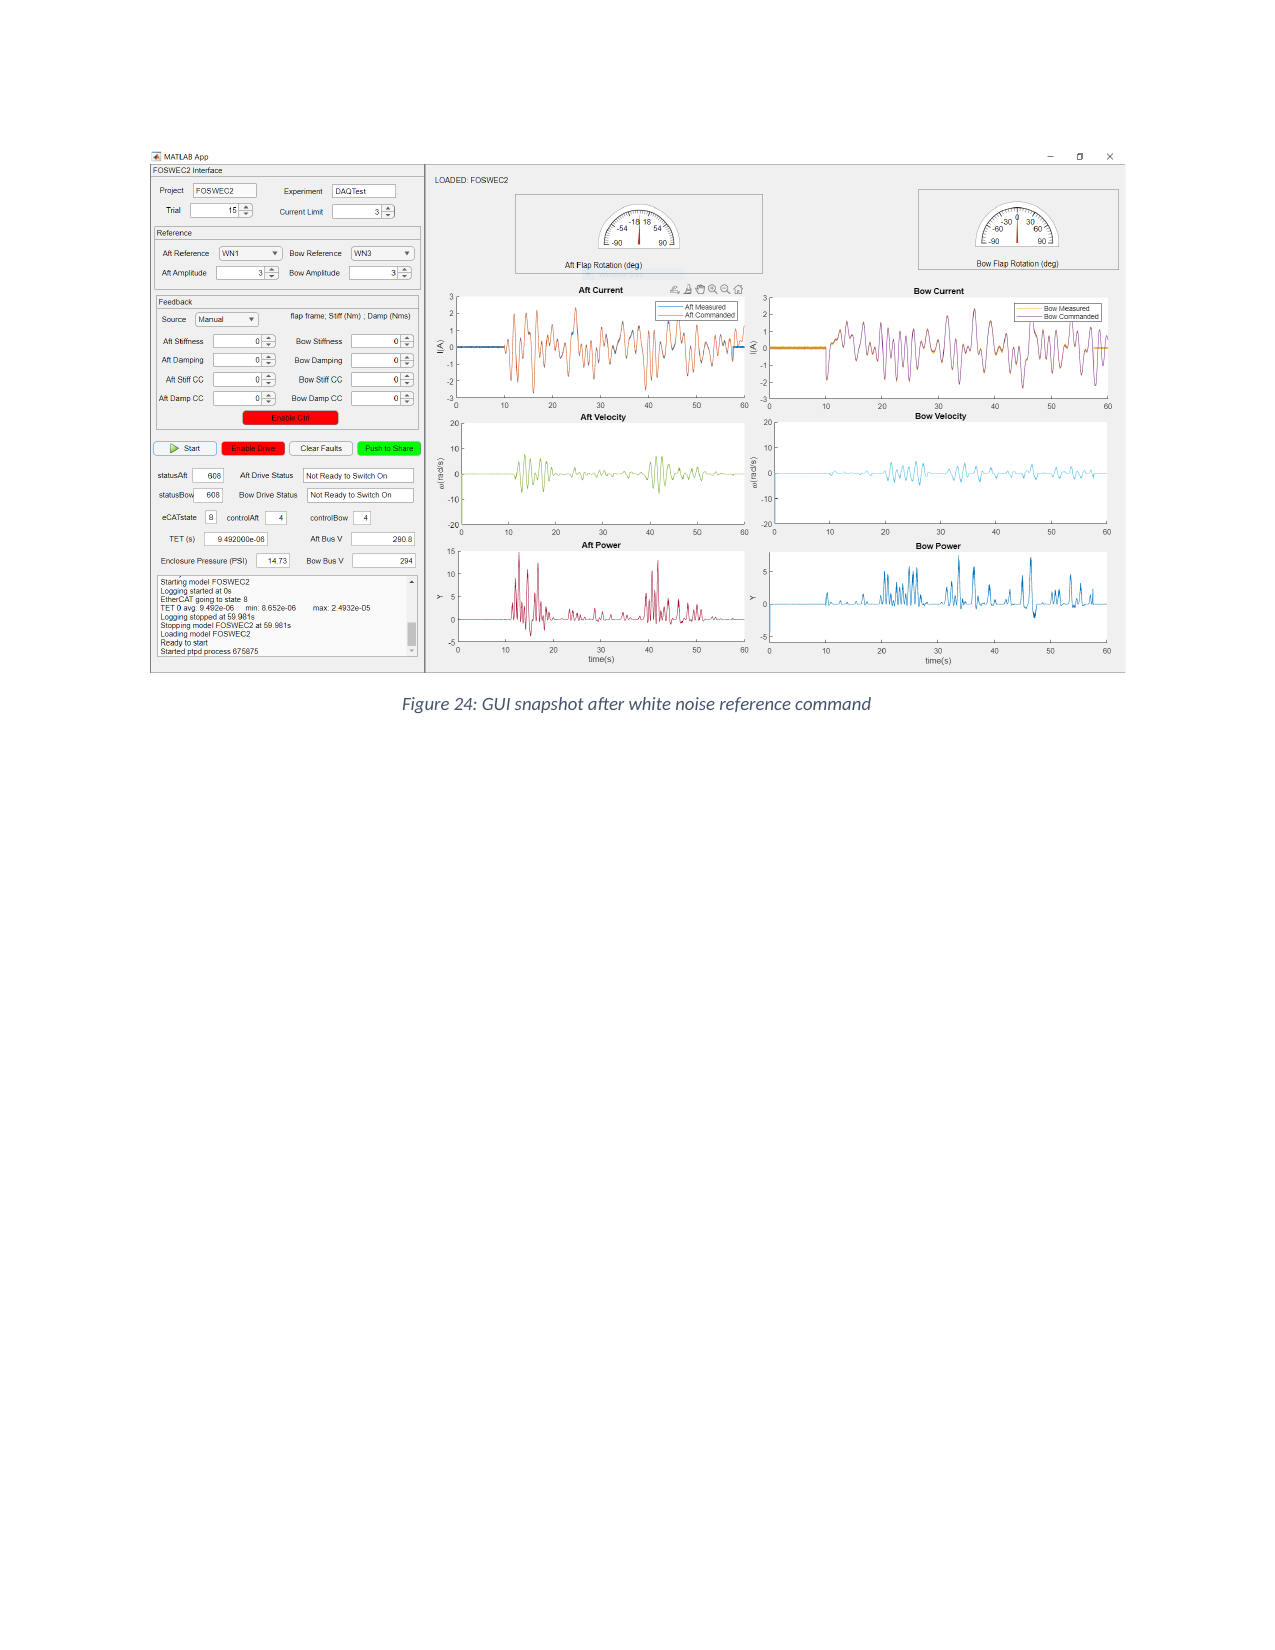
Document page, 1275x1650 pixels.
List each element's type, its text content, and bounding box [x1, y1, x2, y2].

picture [150, 150, 1125, 673]
